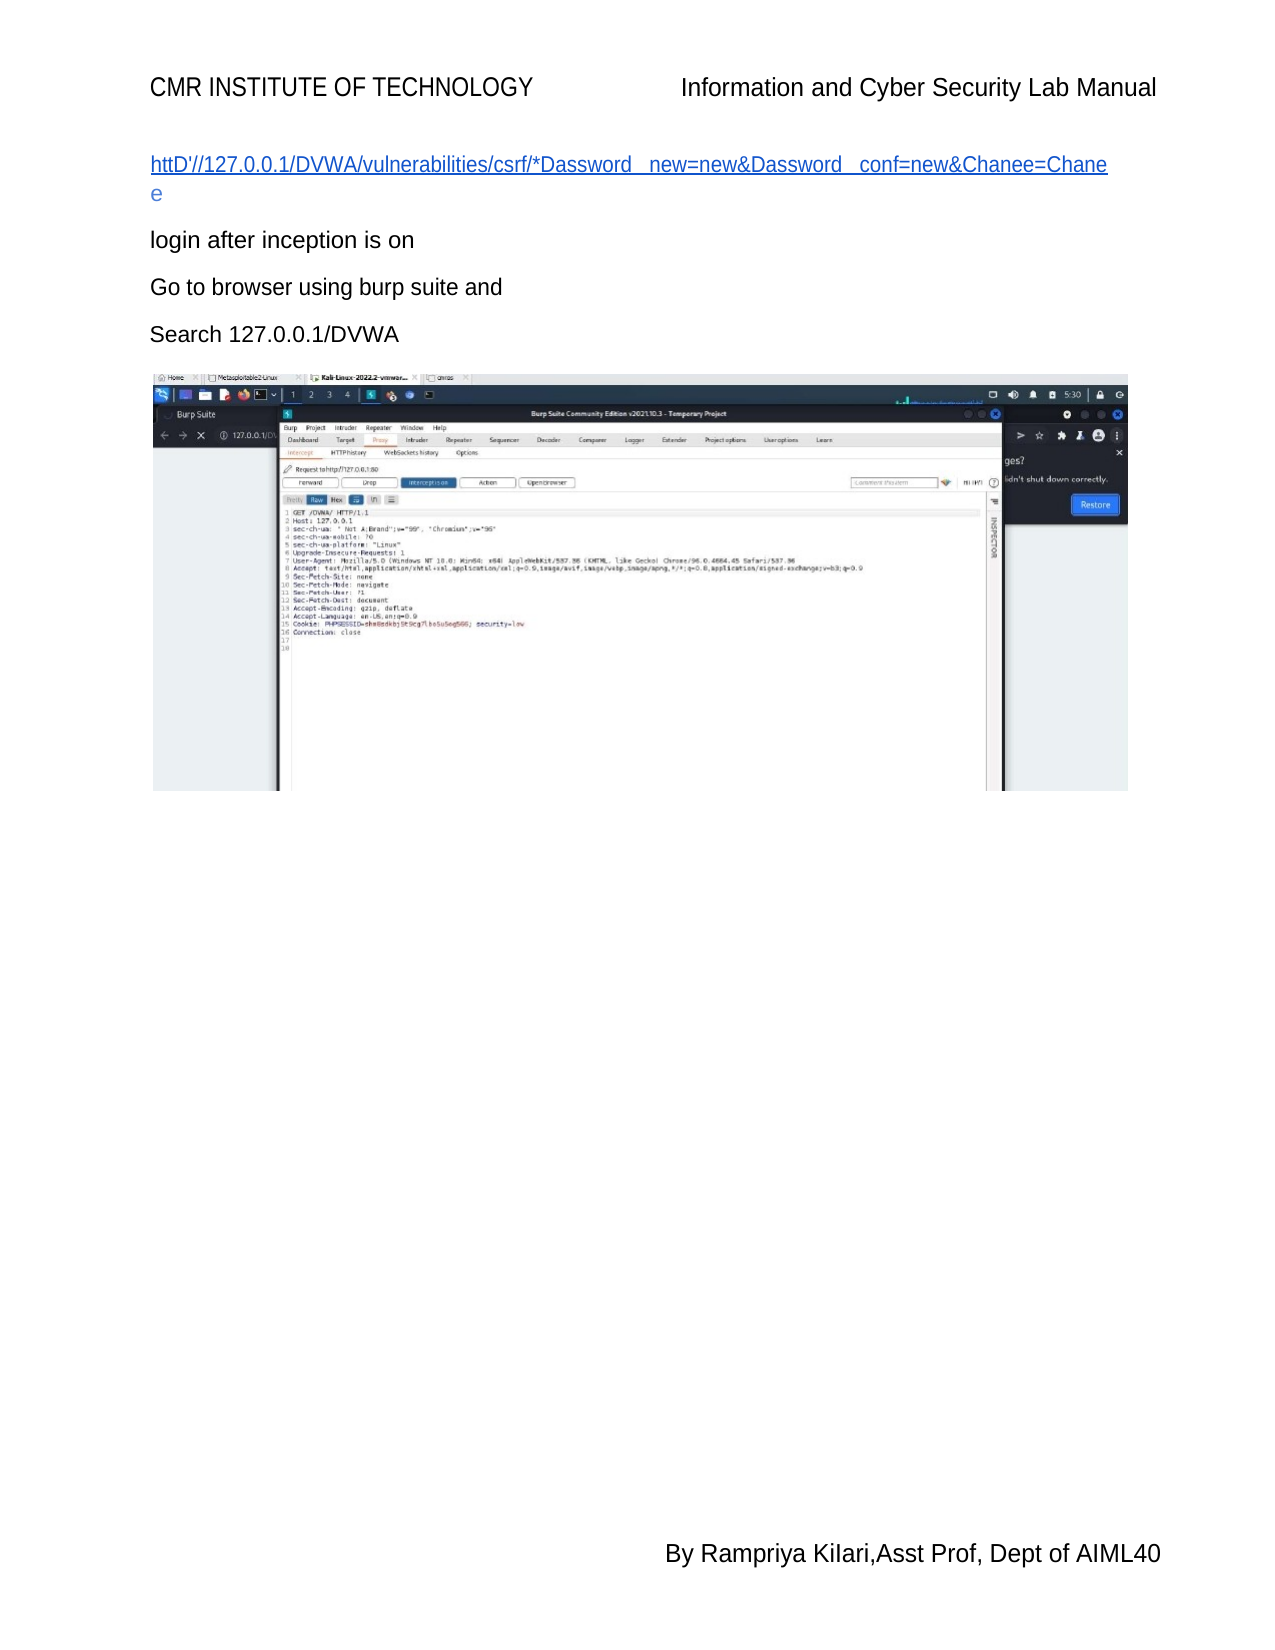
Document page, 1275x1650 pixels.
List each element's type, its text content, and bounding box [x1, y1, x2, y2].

text CMR INSTITUTE OF TECHNOLOGY Information and Cyber Security Lab Manual [149, 71, 1214, 102]
text By Rampriya KiIari,Asst Prof, Dept of AIML40 [665, 1538, 1214, 1568]
subtitle login after inception is on [150, 226, 1214, 253]
text Go to browser using burp suite and [150, 273, 1214, 301]
text Search 127.0.0.1/DVWA [149, 321, 1214, 347]
picture [153, 374, 1128, 791]
text httD'//127.0.0.1/DVWA/vulnerabilities/csrf/*Dassword new=new&Dassword conf=new&Chanee=Chane e [150, 151, 1120, 207]
